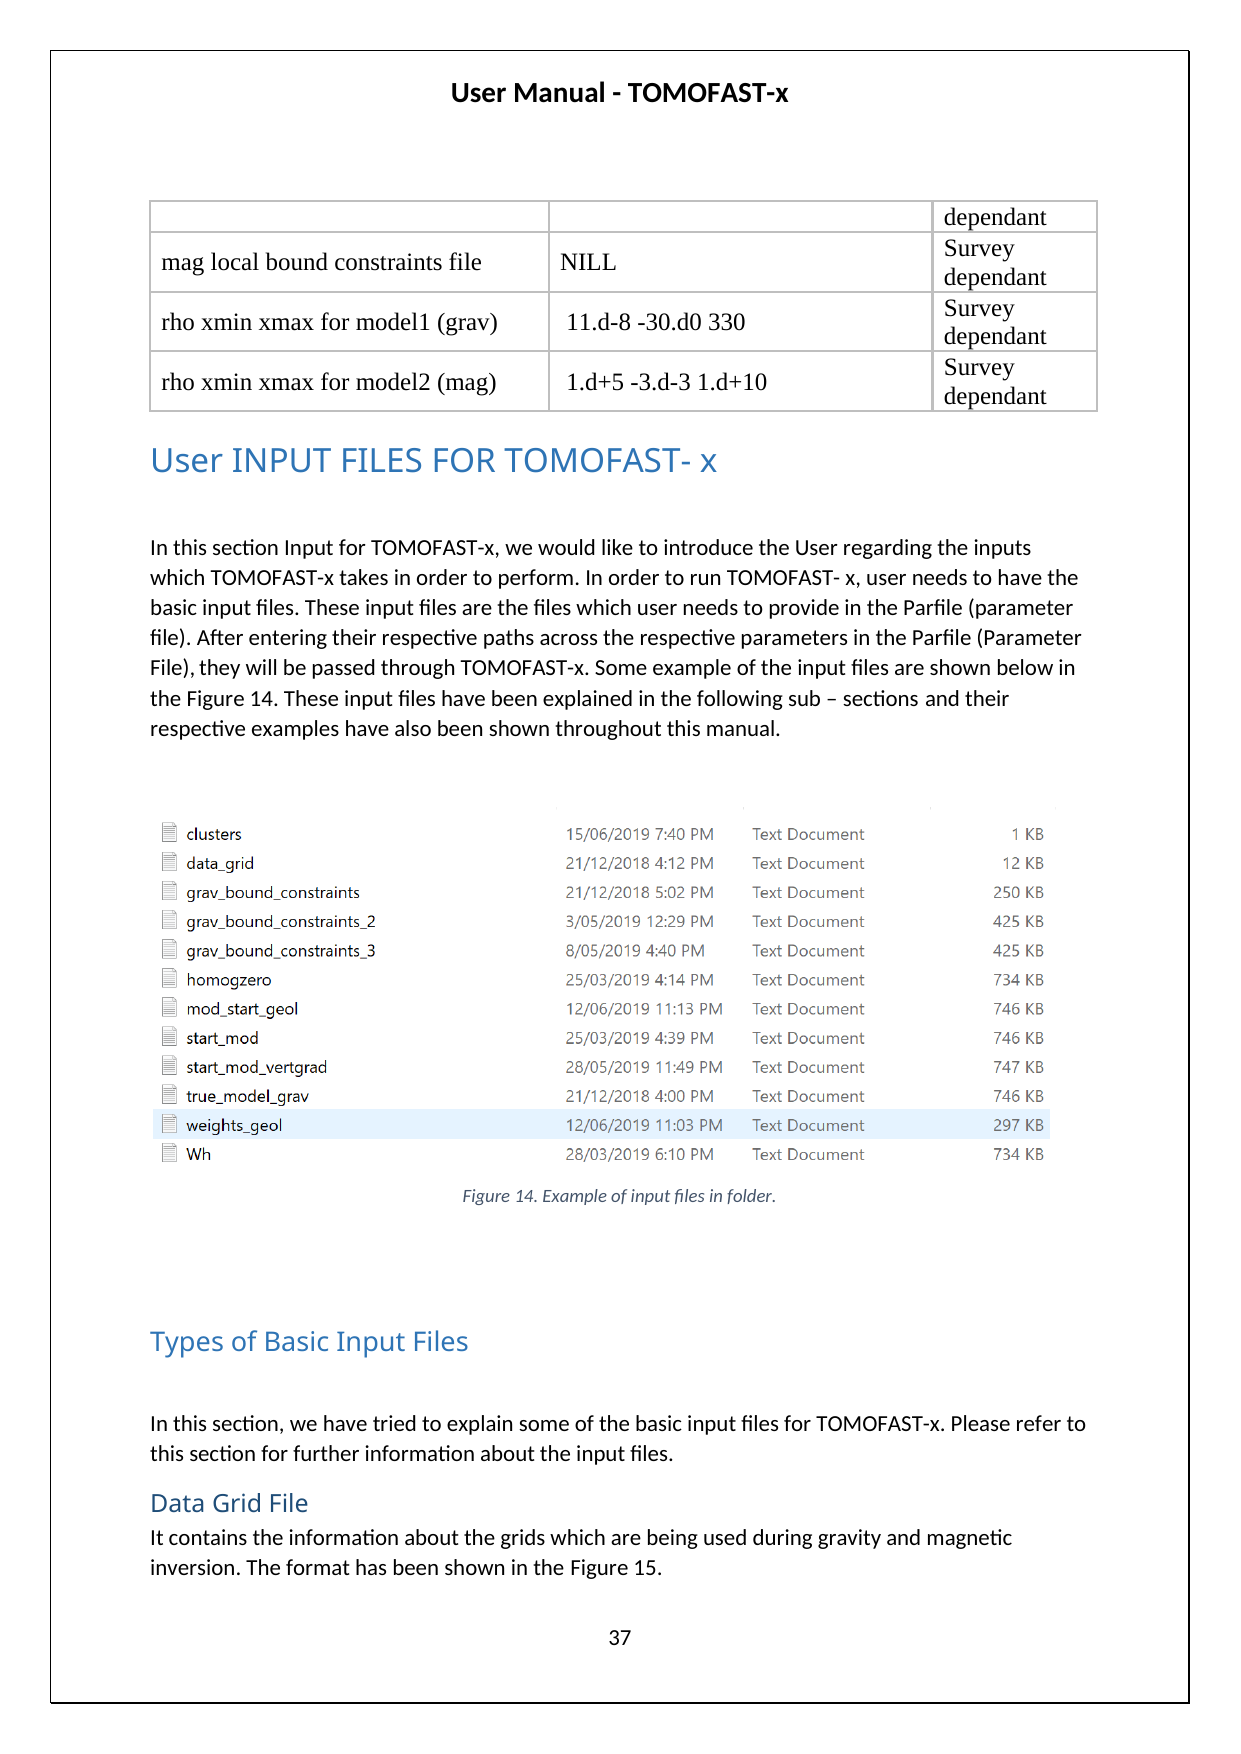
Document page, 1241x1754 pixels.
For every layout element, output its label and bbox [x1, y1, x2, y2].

table_cell [151, 202, 548, 231]
table_cell [151, 293, 548, 350]
table_cell [550, 352, 931, 410]
table_cell [151, 233, 548, 291]
table_cell [934, 233, 1096, 291]
table_cell [550, 202, 931, 231]
table_cell [934, 293, 1096, 350]
table_cell [934, 352, 1096, 410]
picture [150, 807, 1091, 1166]
table_cell [550, 293, 931, 350]
table_cell [934, 202, 1096, 231]
table_cell [151, 352, 548, 410]
table_cell [550, 233, 931, 291]
